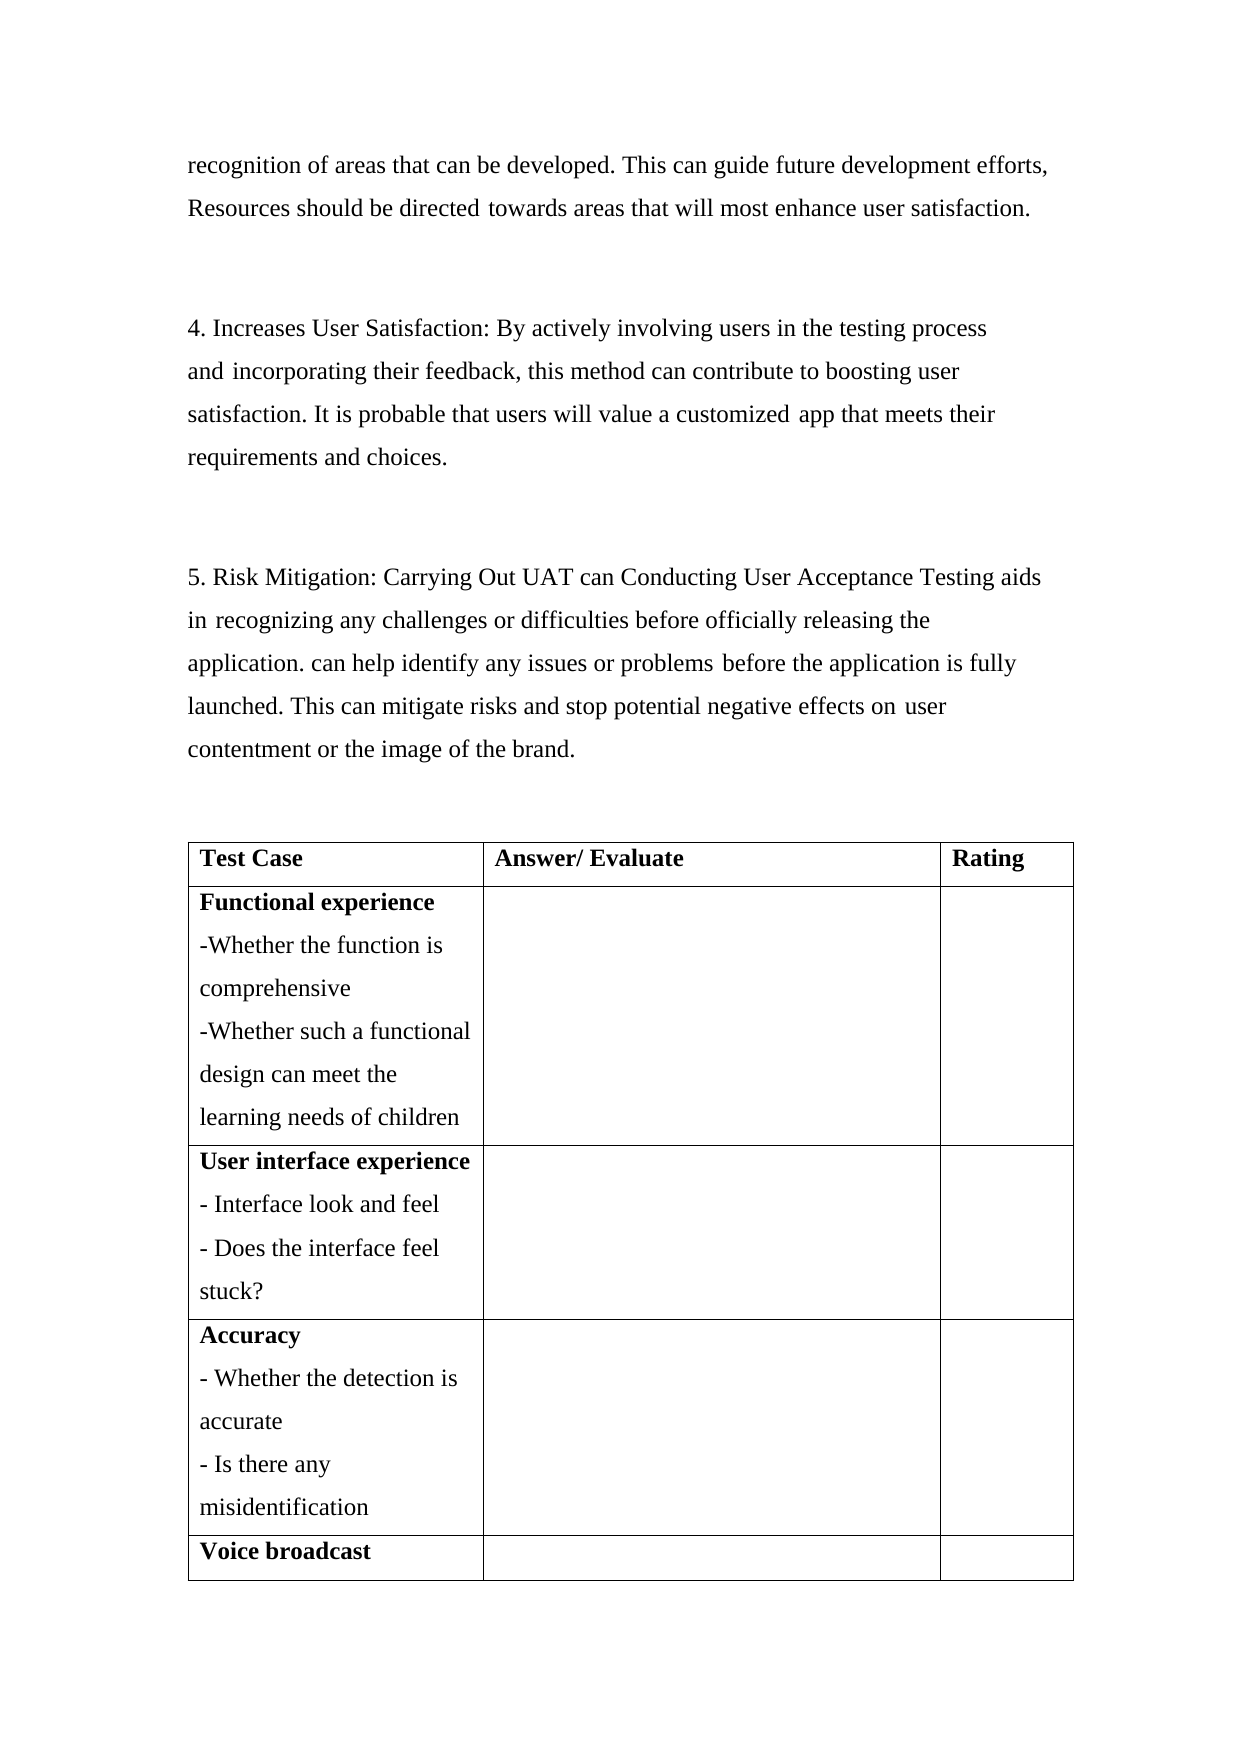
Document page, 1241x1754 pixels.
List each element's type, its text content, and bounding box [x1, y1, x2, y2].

table_header Answer/ Evaluate [484, 843, 940, 886]
table_cell [484, 887, 940, 1145]
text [187, 150, 1053, 222]
table_cell [484, 1536, 940, 1579]
text 5. Risk Mitigation: Carrying Out UAT can Conducting User Acceptance Testing aids in ⁠ recognizing any challenges or difficulties before officially releasing the application. can help identify any issues or problems ⁠ before the application is fully launched. This can mitigate risks and stop potential negative effects on ⁠ user contentment or the image of the brand. ​ [187, 562, 1053, 763]
table_cell Functional experience -Whether the function is comprehensive -Whether such a functional design can meet the learning needs of children [189, 887, 483, 1145]
table_cell [941, 887, 1073, 1145]
table_cell [941, 1146, 1073, 1319]
table_cell [941, 1320, 1073, 1535]
text 4. Increases User Satisfaction: By actively involving users in the testing process and ⁠ incorporating their feedback, this method can contribute to boosting user satisfaction. It is probable that users will value a customized ⁠ app that meets their requirements and choices. ‌ [187, 313, 1053, 471]
table_header Rating [941, 843, 1073, 886]
table_cell User interface experience - Interface look and feel - Does the interface feel stuck? [189, 1146, 483, 1319]
table_cell [484, 1146, 940, 1319]
table_cell Accuracy - Whether the detection is accurate - Is there any misidentification [189, 1320, 483, 1535]
table_cell [941, 1536, 1073, 1579]
table_cell [484, 1320, 940, 1535]
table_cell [189, 1536, 483, 1579]
table_header Test Case [189, 843, 483, 886]
